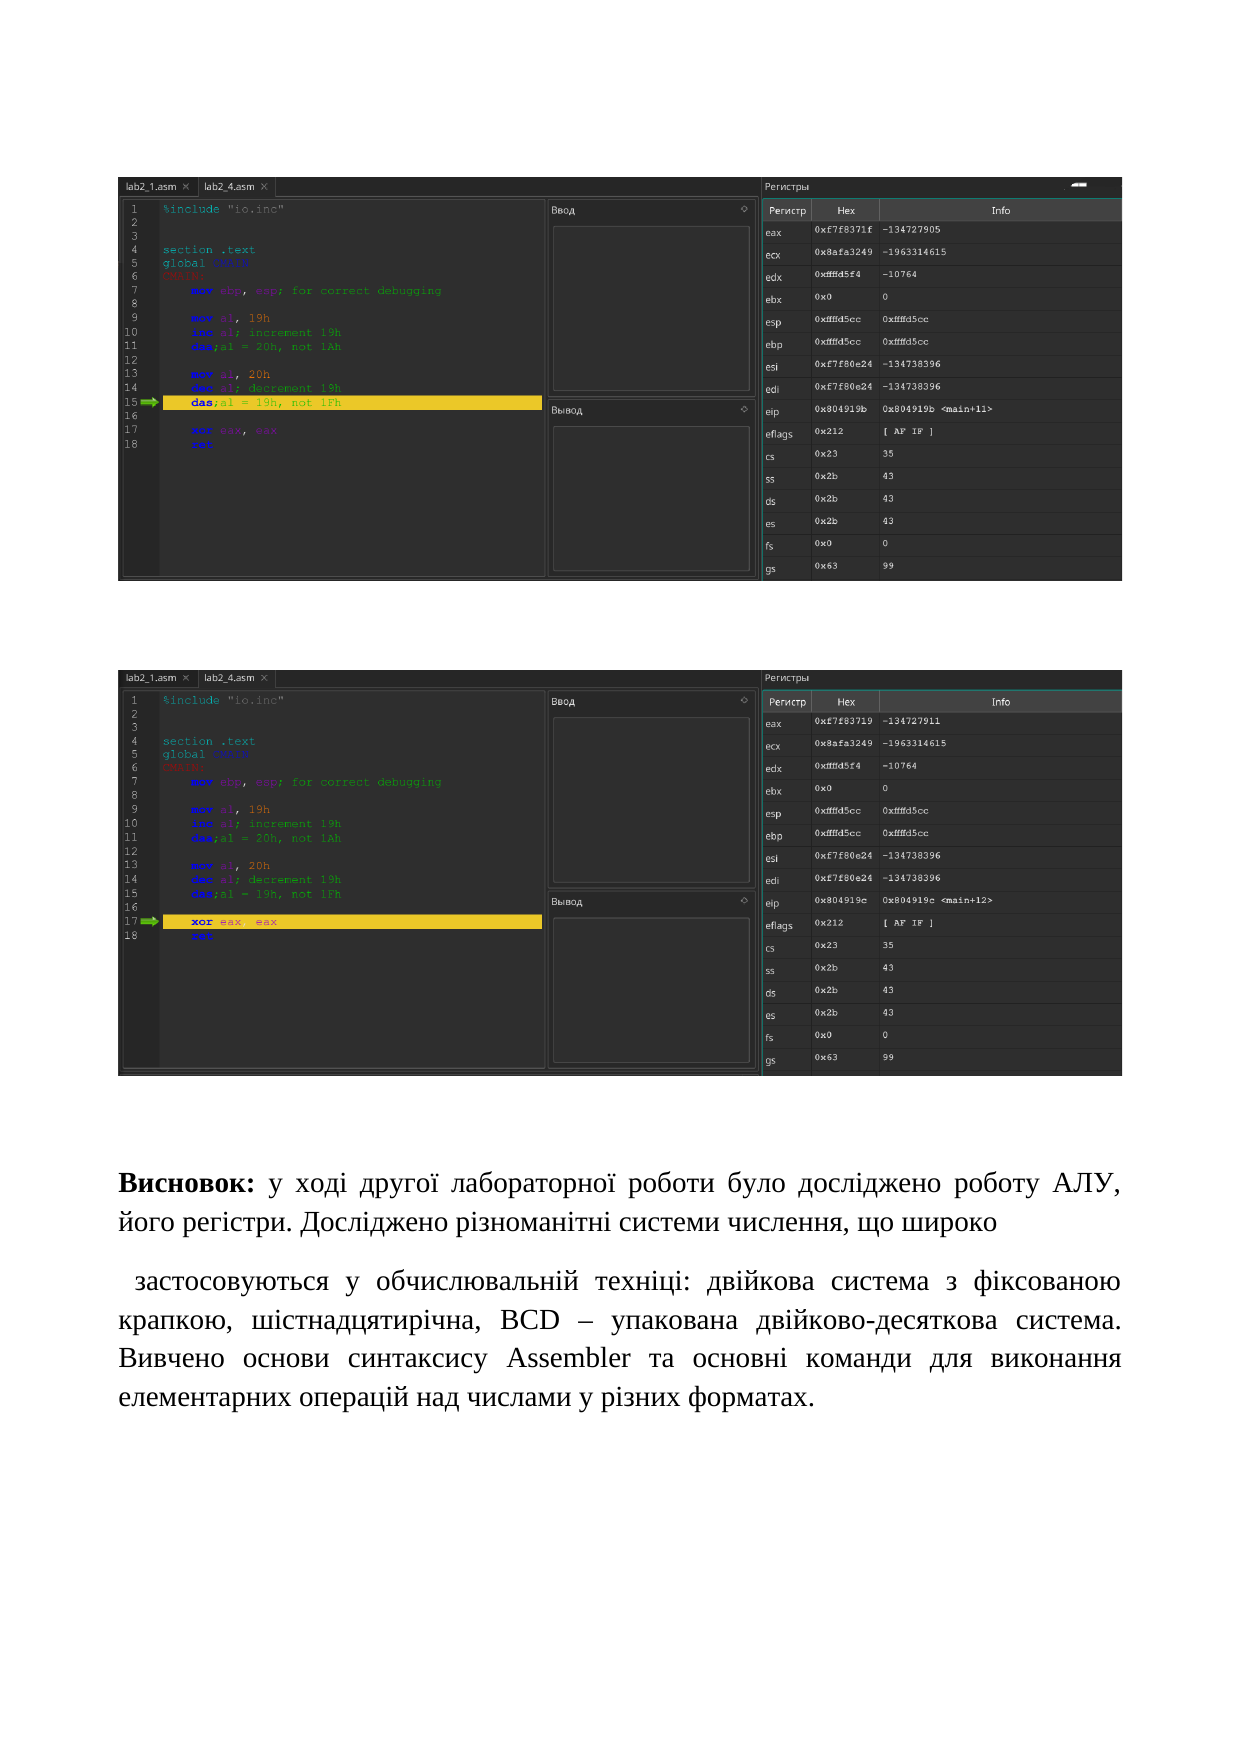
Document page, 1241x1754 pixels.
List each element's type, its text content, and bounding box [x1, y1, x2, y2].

picture [118, 177, 1123, 581]
picture [118, 670, 1123, 1076]
text Висновок: у ході другої лабораторної роботи було досліджено роботу АЛУ, його регістри. Досліджено різноманітні системи числення, що широко [118, 1165, 1122, 1237]
text застосовуються у обчислювальній техніці: двійкова система з фіксованою крапкою, шістнадцятирічна, BCD – упакована двійково-десяткова система. Вивчено основи синтаксису Assembler та основні команди для виконання елементарних операцій над числами у різних форматах. [118, 1263, 1122, 1412]
